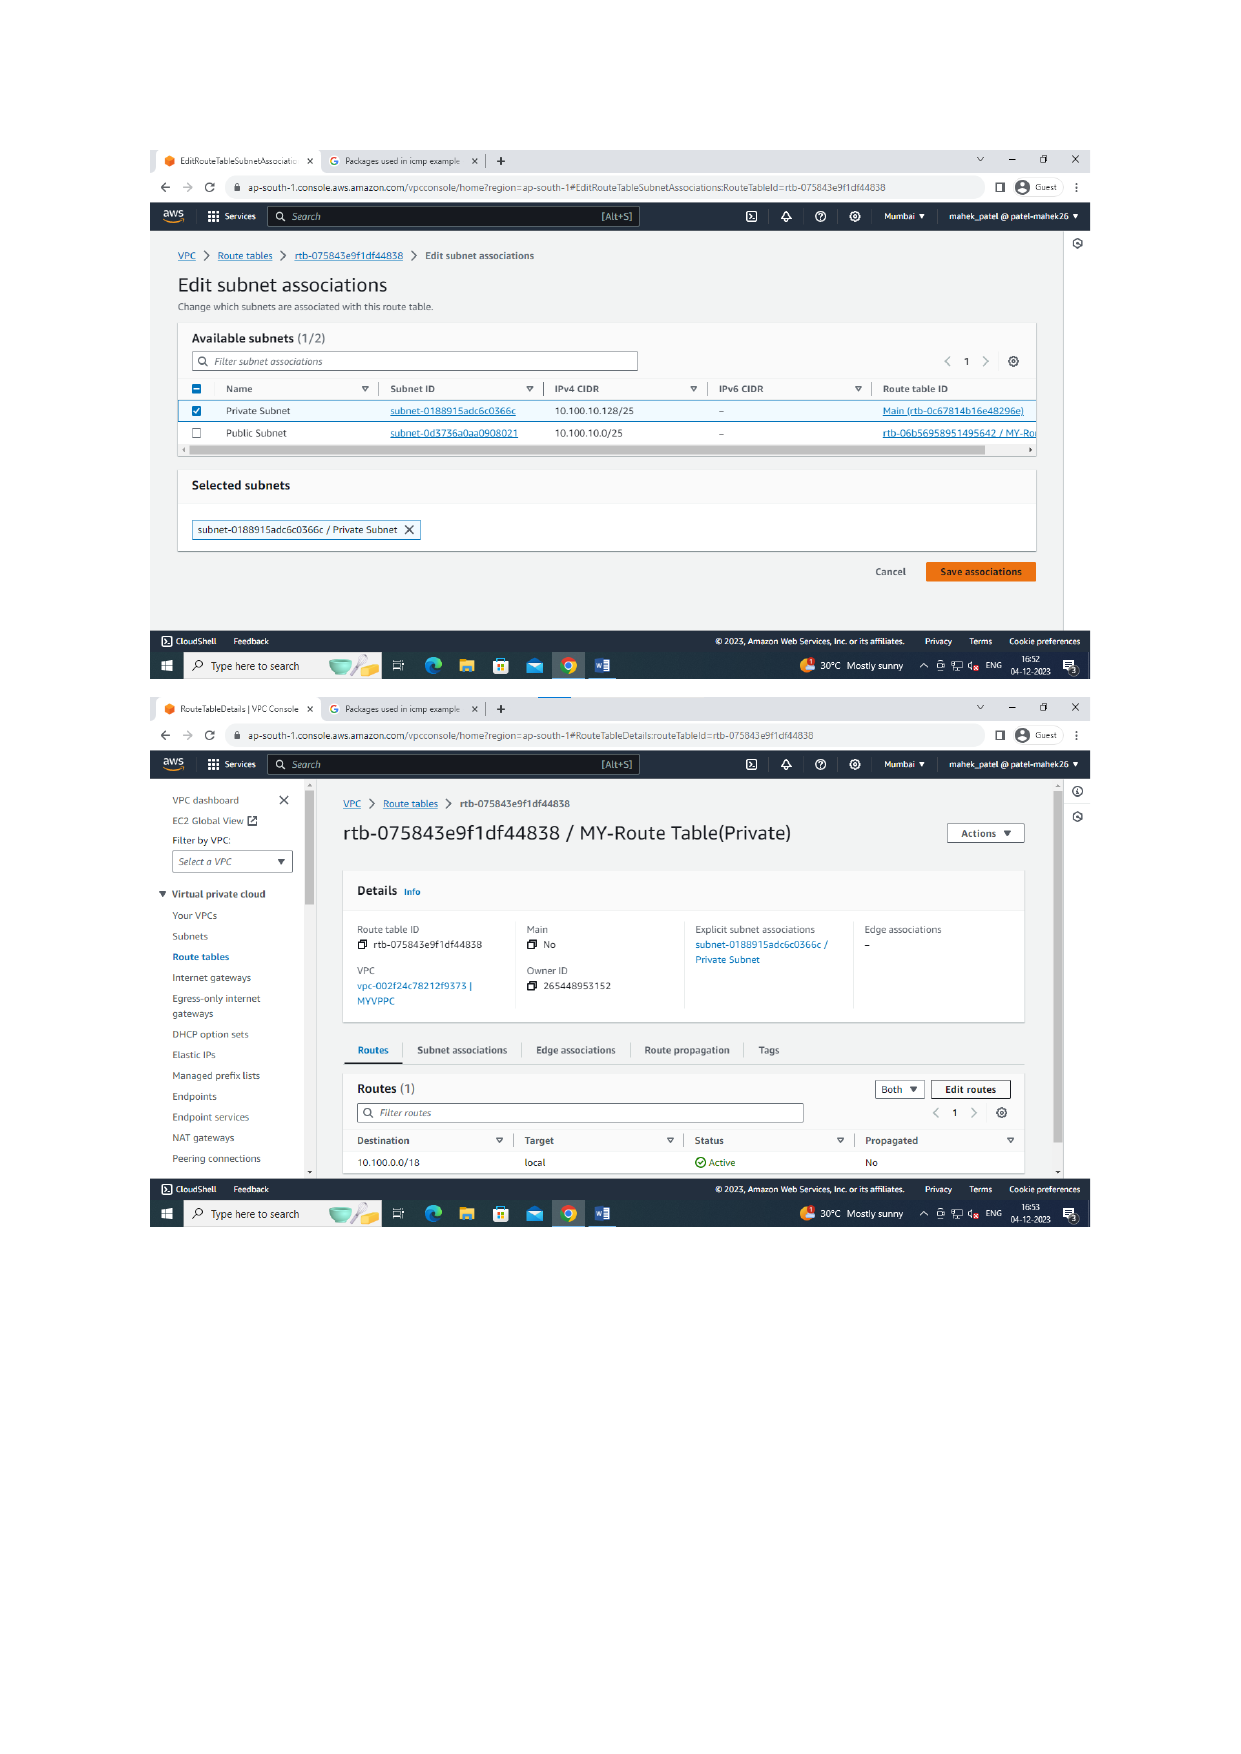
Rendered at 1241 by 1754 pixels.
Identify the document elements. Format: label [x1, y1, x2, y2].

picture [150, 150, 1091, 679]
picture [150, 697, 1091, 1227]
